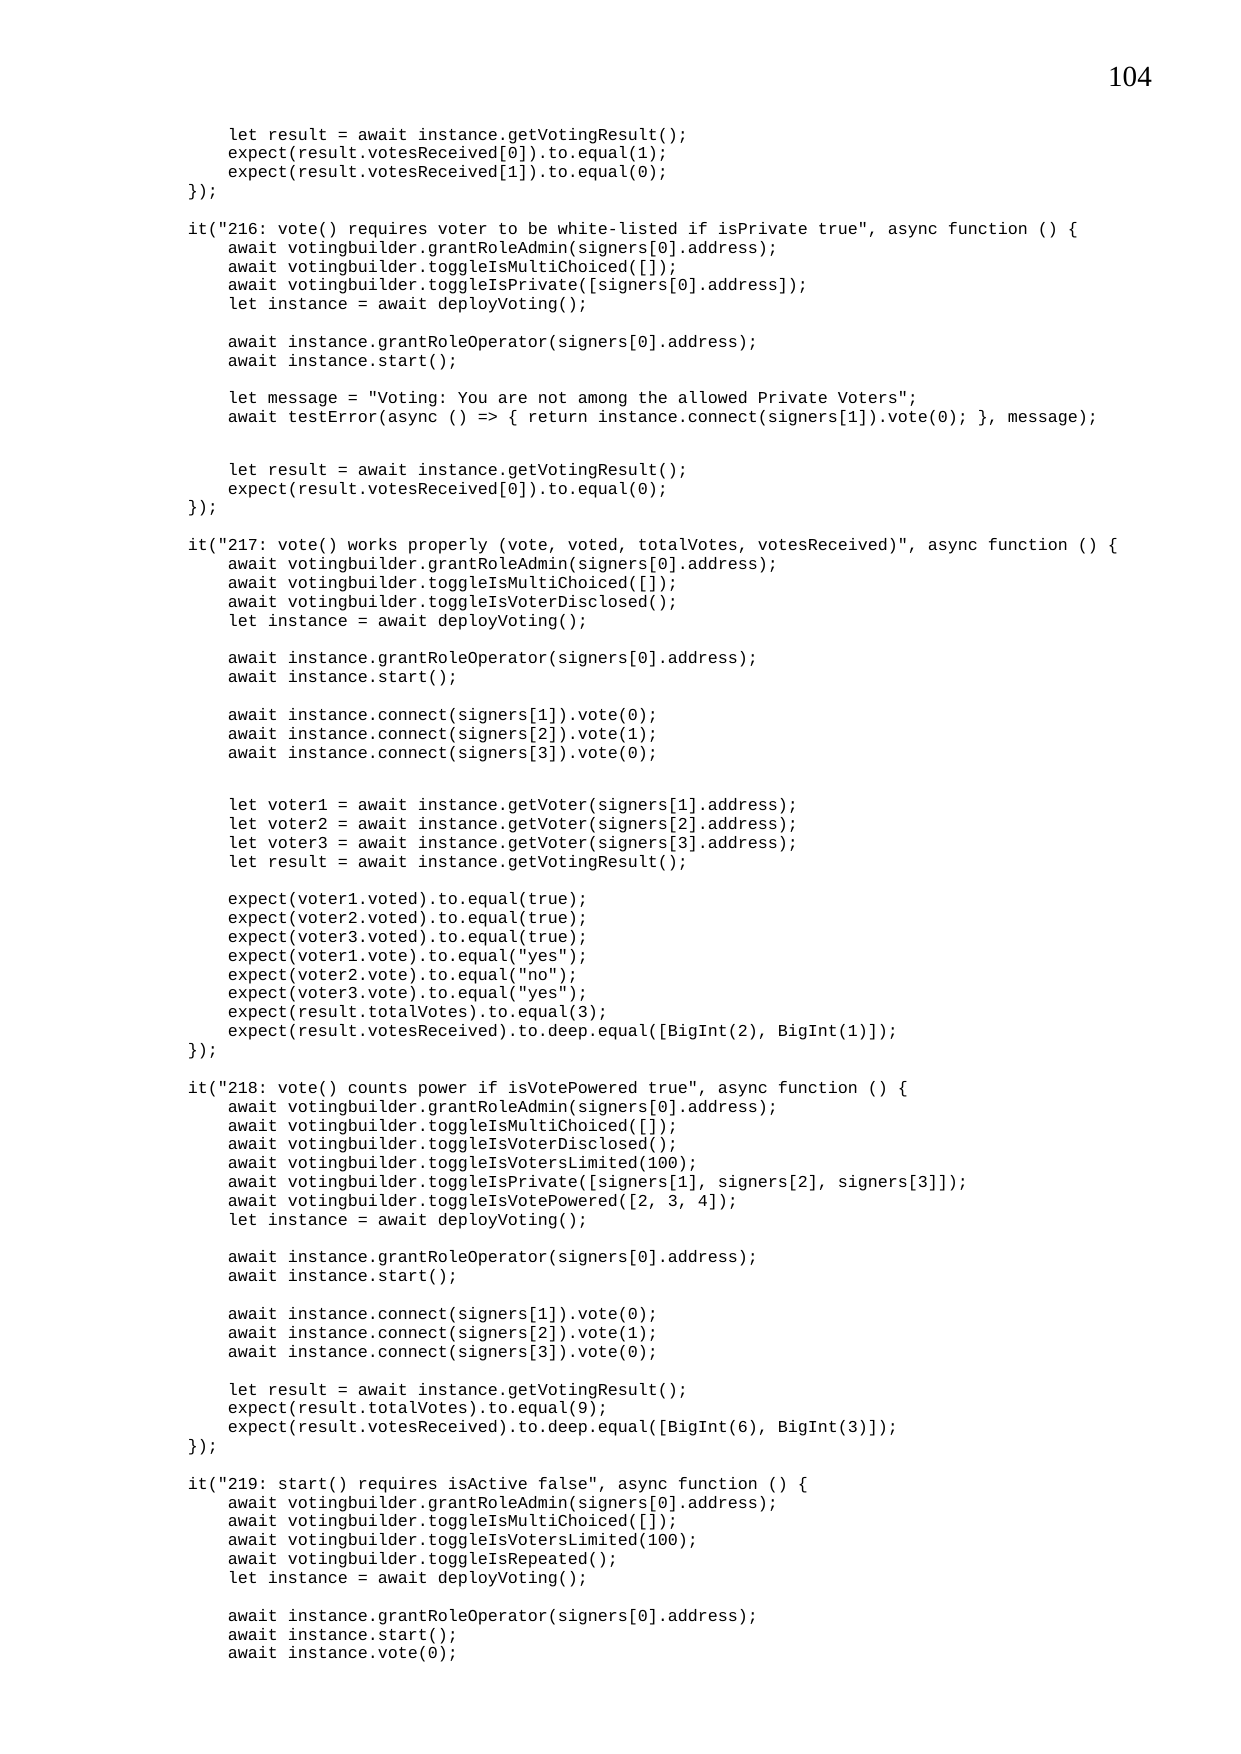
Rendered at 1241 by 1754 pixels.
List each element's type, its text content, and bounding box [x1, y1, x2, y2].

list let instance = await deployVoting(); [148, 1211, 1152, 1230]
list expect(result.votesReceived[0]).to.equal(1); [148, 145, 1152, 164]
list await votingbuilder.toggleIsPrivate([signers[1], signers[2], signers[3]]); [148, 1174, 1152, 1192]
list let result = await instance.getVotingResult(); [148, 853, 1152, 872]
list it("218: vote() counts power if isVotePowered true", async function () { [148, 1079, 1152, 1098]
list expect(voter3.vote).to.equal("yes"); [148, 985, 1152, 1004]
list await instance.start(); [148, 1268, 1152, 1287]
list expect(voter1.voted).to.equal(true); [148, 891, 1152, 910]
list expect(result.votesReceived).to.deep.equal([BigInt(6), BigInt(3)]); [148, 1419, 1152, 1438]
list let result = await instance.getVotingResult(); [148, 126, 1152, 145]
list await instance.connect(signers[3]).vote(0); [148, 744, 1152, 763]
list await votingbuilder.grantRoleAdmin(signers[0].address); [148, 1494, 1152, 1513]
list expect(result.votesReceived[0]).to.equal(0); [148, 480, 1152, 499]
list }); [148, 499, 1152, 518]
list it("216: vote() requires voter to be white-listed if isPrivate true", async function () { [148, 220, 1152, 239]
list await instance.start(); [148, 352, 1152, 371]
list expect(voter2.voted).to.equal(true); [148, 910, 1152, 928]
list let instance = await deployVoting(); [148, 1569, 1152, 1588]
list await votingbuilder.toggleIsMultiChoiced([]); [148, 258, 1152, 277]
list await votingbuilder.toggleIsVoterDisclosed(); [148, 1136, 1152, 1155]
list expect(result.totalVotes).to.equal(3); [148, 1004, 1152, 1023]
list await instance.connect(signers[1]).vote(0); [148, 706, 1152, 725]
list let voter1 = await instance.getVoter(signers[1].address); [148, 797, 1152, 815]
list it("219: start() requires isActive false", async function () { [148, 1475, 1152, 1494]
list await votingbuilder.grantRoleAdmin(signers[0].address); [148, 239, 1152, 258]
list let voter3 = await instance.getVoter(signers[3].address); [148, 834, 1152, 853]
list await instance.grantRoleOperator(signers[0].address); [148, 1607, 1152, 1626]
list await votingbuilder.toggleIsVotersLimited(100); [148, 1155, 1152, 1174]
list await votingbuilder.toggleIsMultiChoiced([]); [148, 574, 1152, 593]
list await votingbuilder.toggleIsPrivate([signers[0].address]); [148, 277, 1152, 296]
list it("217: vote() works properly (vote, voted, totalVotes, votesReceived)", async function () { [148, 537, 1152, 556]
list await votingbuilder.toggleIsRepeated(); [148, 1551, 1152, 1569]
list expect(result.votesReceived).to.deep.equal([BigInt(2), BigInt(1)]); [148, 1023, 1152, 1042]
list }); [148, 1438, 1152, 1456]
list await testError(async () => { return instance.connect(signers[1]).vote(0); }, message); [148, 409, 1152, 428]
list await instance.connect(signers[2]).vote(1); [148, 1324, 1152, 1343]
list expect(result.votesReceived[1]).to.equal(0); [148, 164, 1152, 183]
list await instance.connect(signers[3]).vote(0); [148, 1343, 1152, 1362]
list let voter2 = await instance.getVoter(signers[2].address); [148, 815, 1152, 834]
list await instance.start(); [148, 1626, 1152, 1645]
list let result = await instance.getVotingResult(); [148, 1381, 1152, 1400]
list let message = "Voting: You are not among the allowed Private Voters"; [148, 390, 1152, 409]
list await votingbuilder.toggleIsMultiChoiced([]); [148, 1117, 1152, 1136]
list }); [148, 1042, 1152, 1061]
list let instance = await deployVoting(); [148, 296, 1152, 315]
list await votingbuilder.toggleIsVotersLimited(100); [148, 1532, 1152, 1551]
list let instance = await deployVoting(); [148, 612, 1152, 631]
list expect(result.totalVotes).to.equal(9); [148, 1400, 1152, 1419]
list await instance.connect(signers[1]).vote(0); [148, 1306, 1152, 1324]
list await instance.start(); [148, 669, 1152, 688]
list await votingbuilder.toggleIsVoterDisclosed(); [148, 593, 1152, 612]
list await instance.grantRoleOperator(signers[0].address); [148, 333, 1152, 352]
list await instance.grantRoleOperator(signers[0].address); [148, 650, 1152, 669]
list expect(voter1.vote).to.equal("yes"); [148, 947, 1152, 966]
list }); [148, 183, 1152, 202]
list expect(voter3.voted).to.equal(true); [148, 928, 1152, 947]
list let result = await instance.getVotingResult(); [148, 461, 1152, 480]
list await votingbuilder.grantRoleAdmin(signers[0].address); [148, 1098, 1152, 1117]
list await instance.vote(0); [148, 1645, 1152, 1664]
list await instance.connect(signers[2]).vote(1); [148, 725, 1152, 744]
list expect(voter2.vote).to.equal("no"); [148, 966, 1152, 985]
list await votingbuilder.toggleIsVotePowered([2, 3, 4]); [148, 1192, 1152, 1211]
list await votingbuilder.grantRoleAdmin(signers[0].address); [148, 556, 1152, 574]
list await votingbuilder.toggleIsMultiChoiced([]); [148, 1513, 1152, 1532]
list await instance.grantRoleOperator(signers[0].address); [148, 1249, 1152, 1268]
